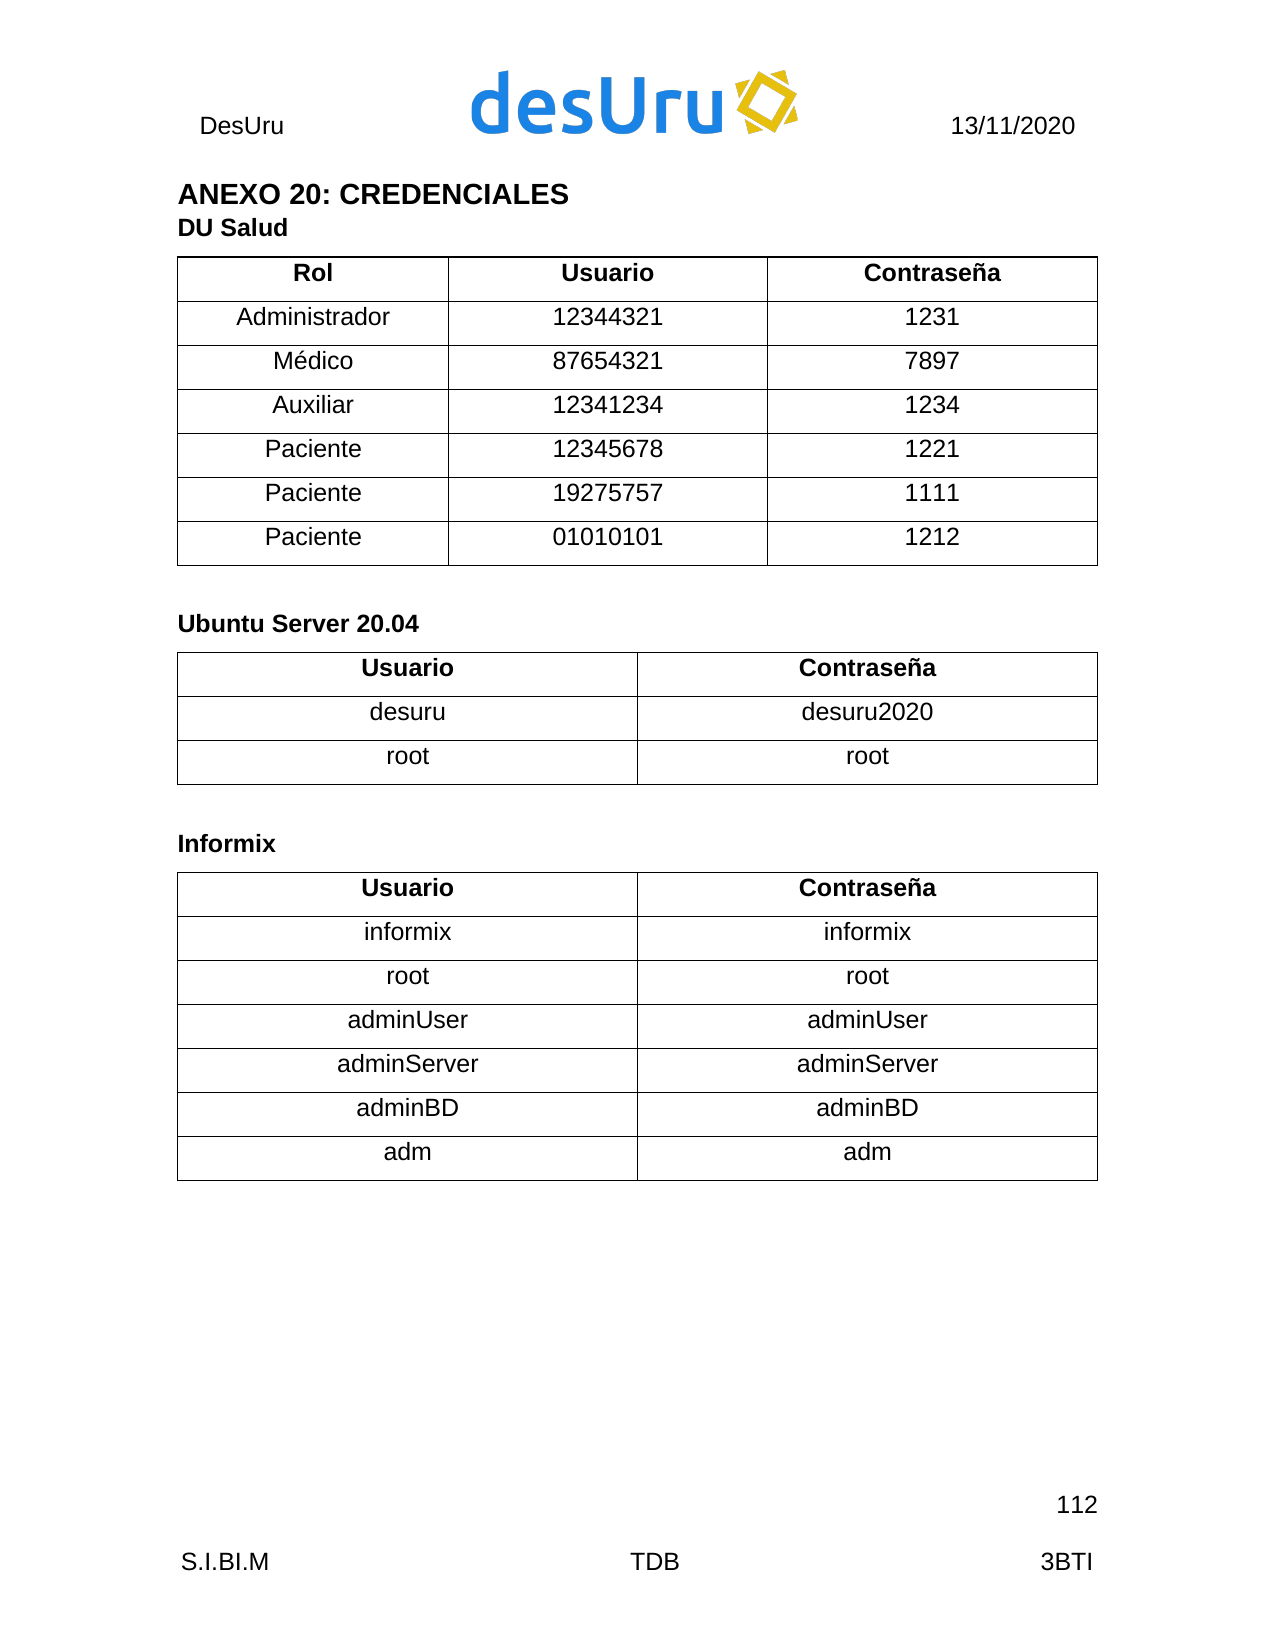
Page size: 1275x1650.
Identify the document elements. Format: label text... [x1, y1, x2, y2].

table_header Usuario [449, 258, 767, 301]
picture [471, 70, 798, 134]
table_cell root [638, 741, 1097, 784]
table_cell 1234 [768, 390, 1097, 433]
table_header Contraseña [638, 873, 1097, 916]
table_cell 12344321 [449, 302, 767, 344]
table_cell root [178, 961, 637, 1004]
table_cell Paciente [178, 478, 448, 521]
table_cell adminServer [178, 1049, 637, 1092]
table_cell 12345678 [449, 434, 767, 477]
table_cell 1221 [768, 434, 1097, 477]
table_header Usuario [178, 653, 637, 696]
table_cell 01010101 [449, 522, 767, 565]
table_cell adminBD [638, 1093, 1097, 1136]
table_cell 7897 [768, 346, 1097, 389]
table_cell Paciente [178, 434, 448, 477]
table_cell 12341234 [449, 390, 767, 433]
table_cell adm [178, 1137, 637, 1180]
table_cell adminServer [638, 1049, 1097, 1092]
text Ubuntu Server 20.04 [177, 609, 1098, 638]
table_cell Administrador [178, 302, 448, 344]
text DU Salud [177, 213, 1098, 242]
table_cell desuru2020 [638, 697, 1097, 740]
table_cell 1212 [768, 522, 1097, 565]
table_cell Auxiliar [178, 390, 448, 433]
table_cell 87654321 [449, 346, 767, 389]
table_cell adm [638, 1137, 1097, 1180]
table_cell 19275757 [449, 478, 767, 521]
table_cell 1231 [768, 302, 1097, 344]
table_cell adminUser [638, 1005, 1097, 1048]
table_cell informix [178, 917, 637, 960]
table_header Usuario [178, 873, 637, 916]
table_cell informix [638, 917, 1097, 960]
table_cell adminBD [178, 1093, 637, 1136]
table_cell Paciente [178, 522, 448, 565]
text Informix [177, 828, 1098, 857]
table_cell adminUser [178, 1005, 637, 1048]
table_cell 1111 [768, 478, 1097, 521]
table_cell root [178, 741, 637, 784]
text ANEXO 20: CREDENCIALES [177, 177, 1098, 211]
table_cell desuru [178, 697, 637, 740]
table_cell root [638, 961, 1097, 1004]
table_header Rol [178, 258, 448, 301]
table_header Contraseña [768, 258, 1097, 301]
table_cell Médico [178, 346, 448, 389]
table_header Contraseña [638, 653, 1097, 696]
